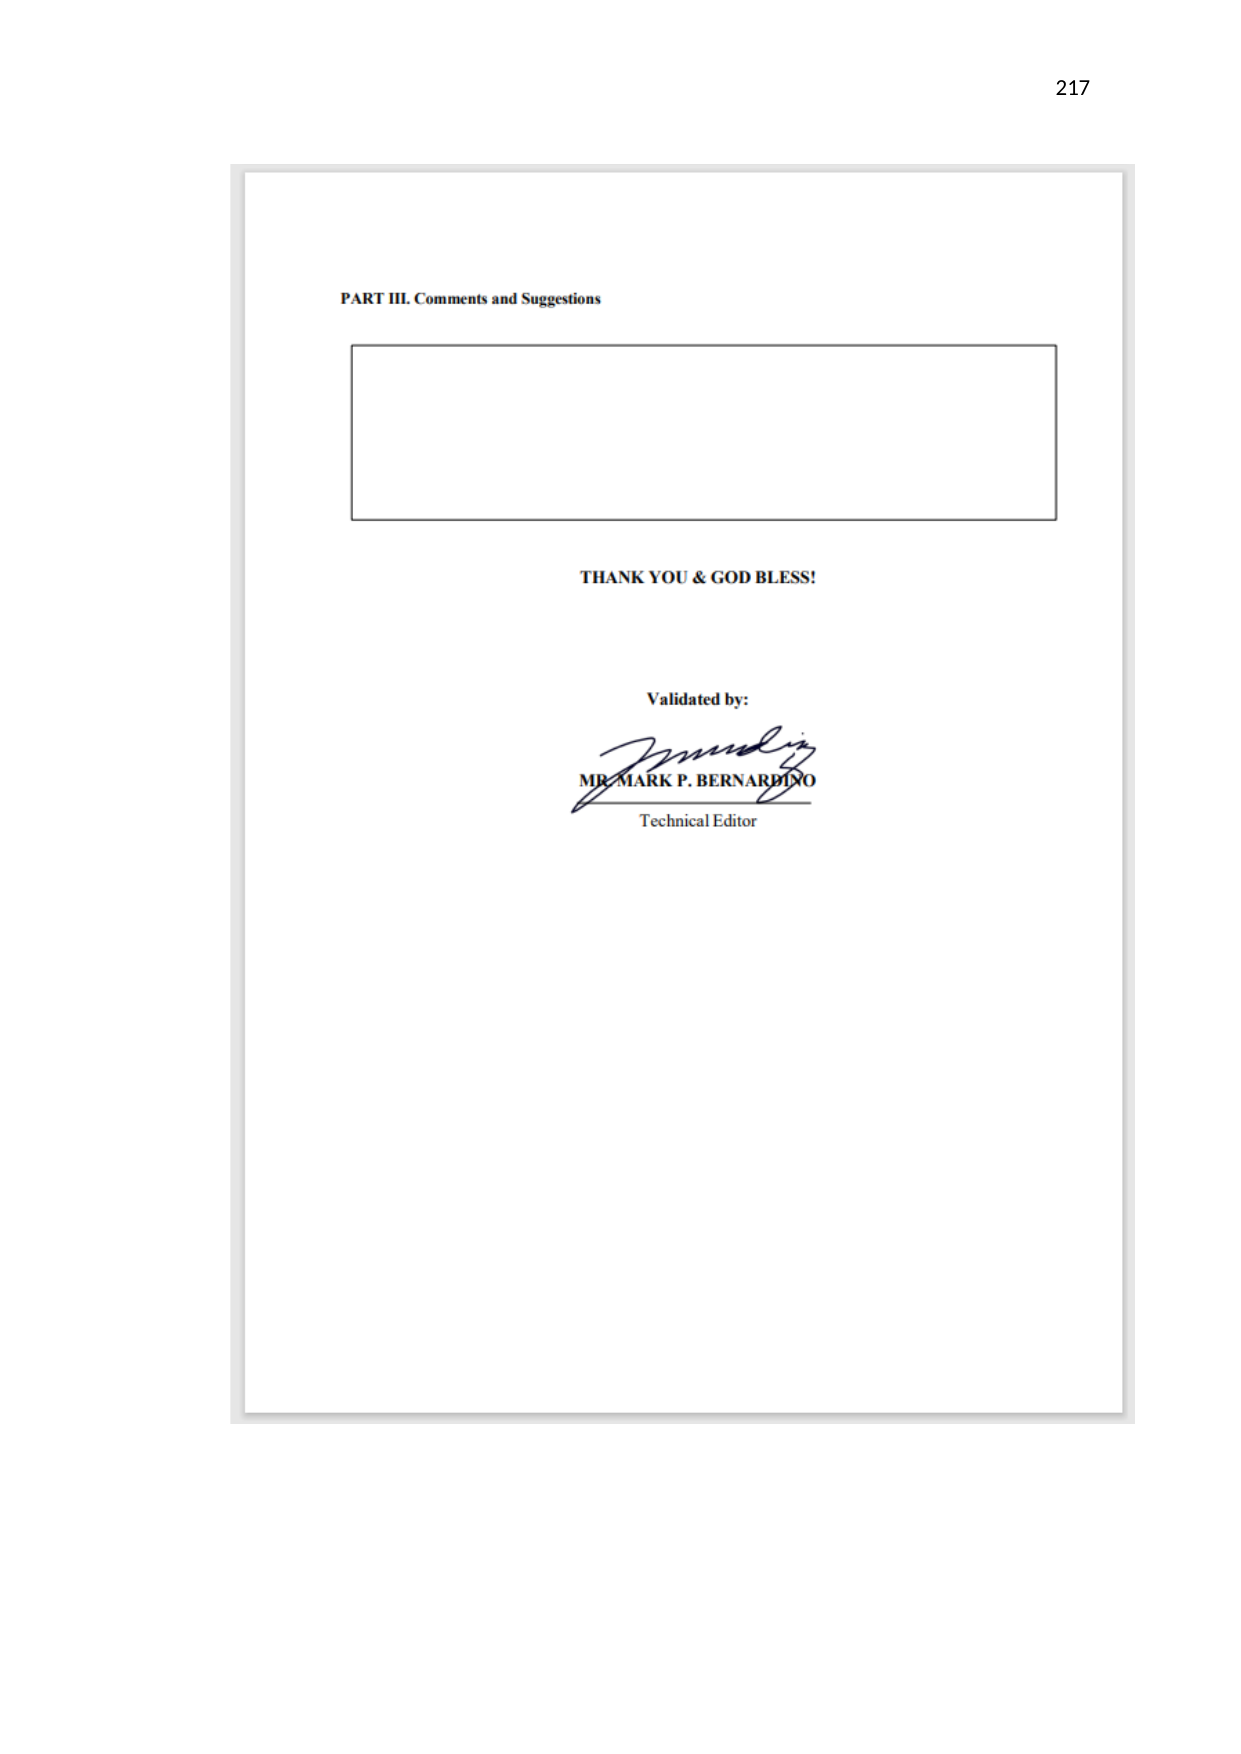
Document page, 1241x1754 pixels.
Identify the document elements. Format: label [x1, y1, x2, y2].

picture [230, 164, 1135, 1424]
